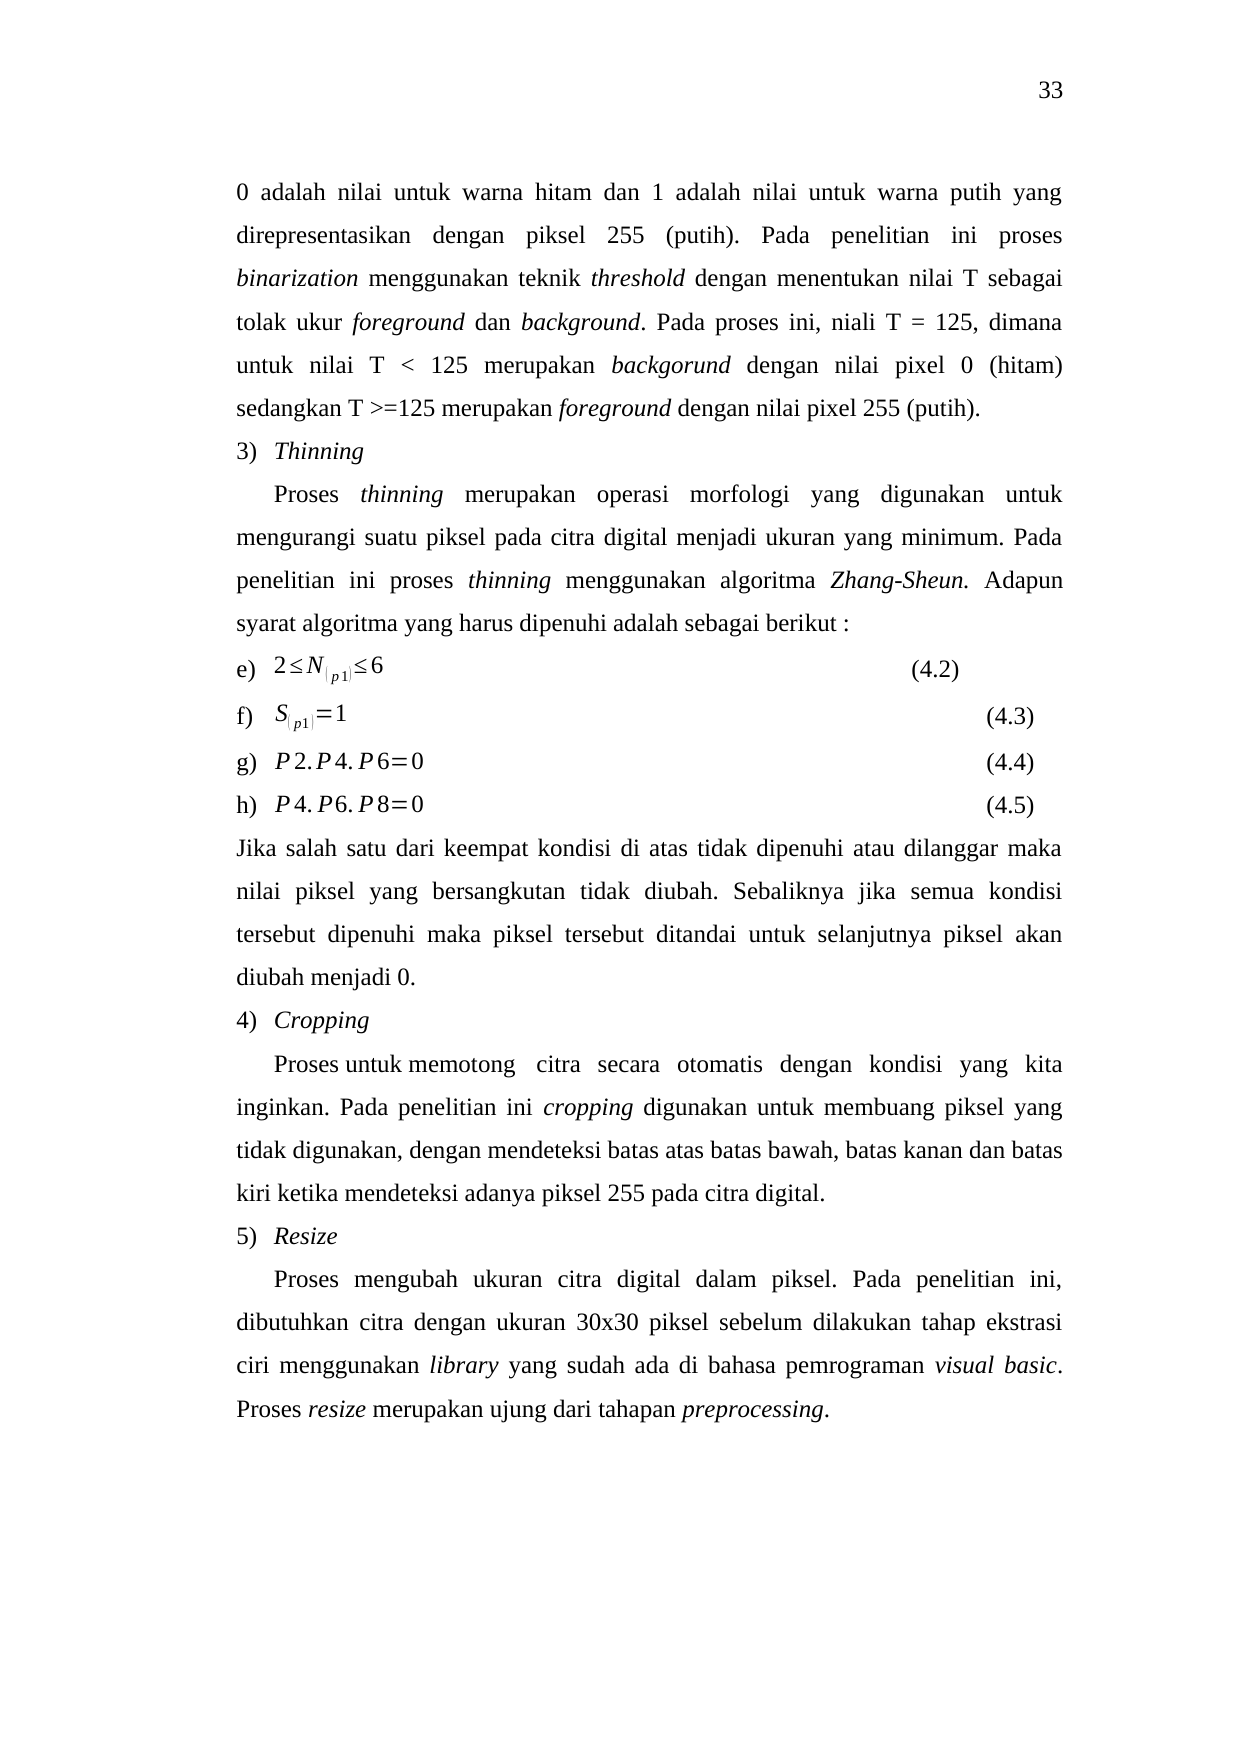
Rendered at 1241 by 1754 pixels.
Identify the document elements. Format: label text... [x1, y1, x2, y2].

text Jika salah satu dari keempat kondisi di atas tidak dipenuhi atau dilanggar maka nilai piksel yang bersangkutan tidak diubah. Sebaliknya jika semua kondisi tersebut dipenuhi maka piksel tersebut ditandai untuk selanjutnya piksel akan diubah menjadi 0. [236, 833, 1063, 991]
list (4.5) [236, 790, 1063, 819]
list Cropping [236, 1006, 1063, 1034]
text Proses thinning merupakan operasi morfologi yang digunakan untuk mengurangi suatu piksel pada citra digital menjadi ukuran yang minimum. Pada penelitian ini proses thinning menggunakan algoritma Zhang-Sheun. Adapun syarat algoritma yang harus dipenuhi adalah sebagai berikut : [236, 479, 1063, 637]
list (4.2) [236, 652, 1063, 685]
list (4.3) [236, 699, 1063, 732]
list Resize [236, 1221, 1063, 1250]
list Thinning [236, 436, 1063, 465]
text Proses untuk memotong citra secara otomatis dengan kondisi yang kita inginkan. Pada penelitian ini cropping digunakan untuk membuang piksel yang tidak digunakan, dengan mendeteksi batas atas batas bawah, batas kanan dan batas kiri ketika mendeteksi adanya piksel 255 pada citra digital. [236, 1049, 1063, 1207]
list (4.4) [236, 747, 1063, 776]
text Proses mengubah ukuran citra digital dalam piksel. Pada penelitian ini, dibutuhkan citra dengan ukuran 30x30 piksel sebelum dilakukan tahap ekstrasi ciri menggunakan library yang sudah ada di bahasa pemrograman visual basic. Proses resize merupakan ujung dari tahapan preprocessing. [236, 1264, 1063, 1422]
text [236, 177, 1063, 422]
